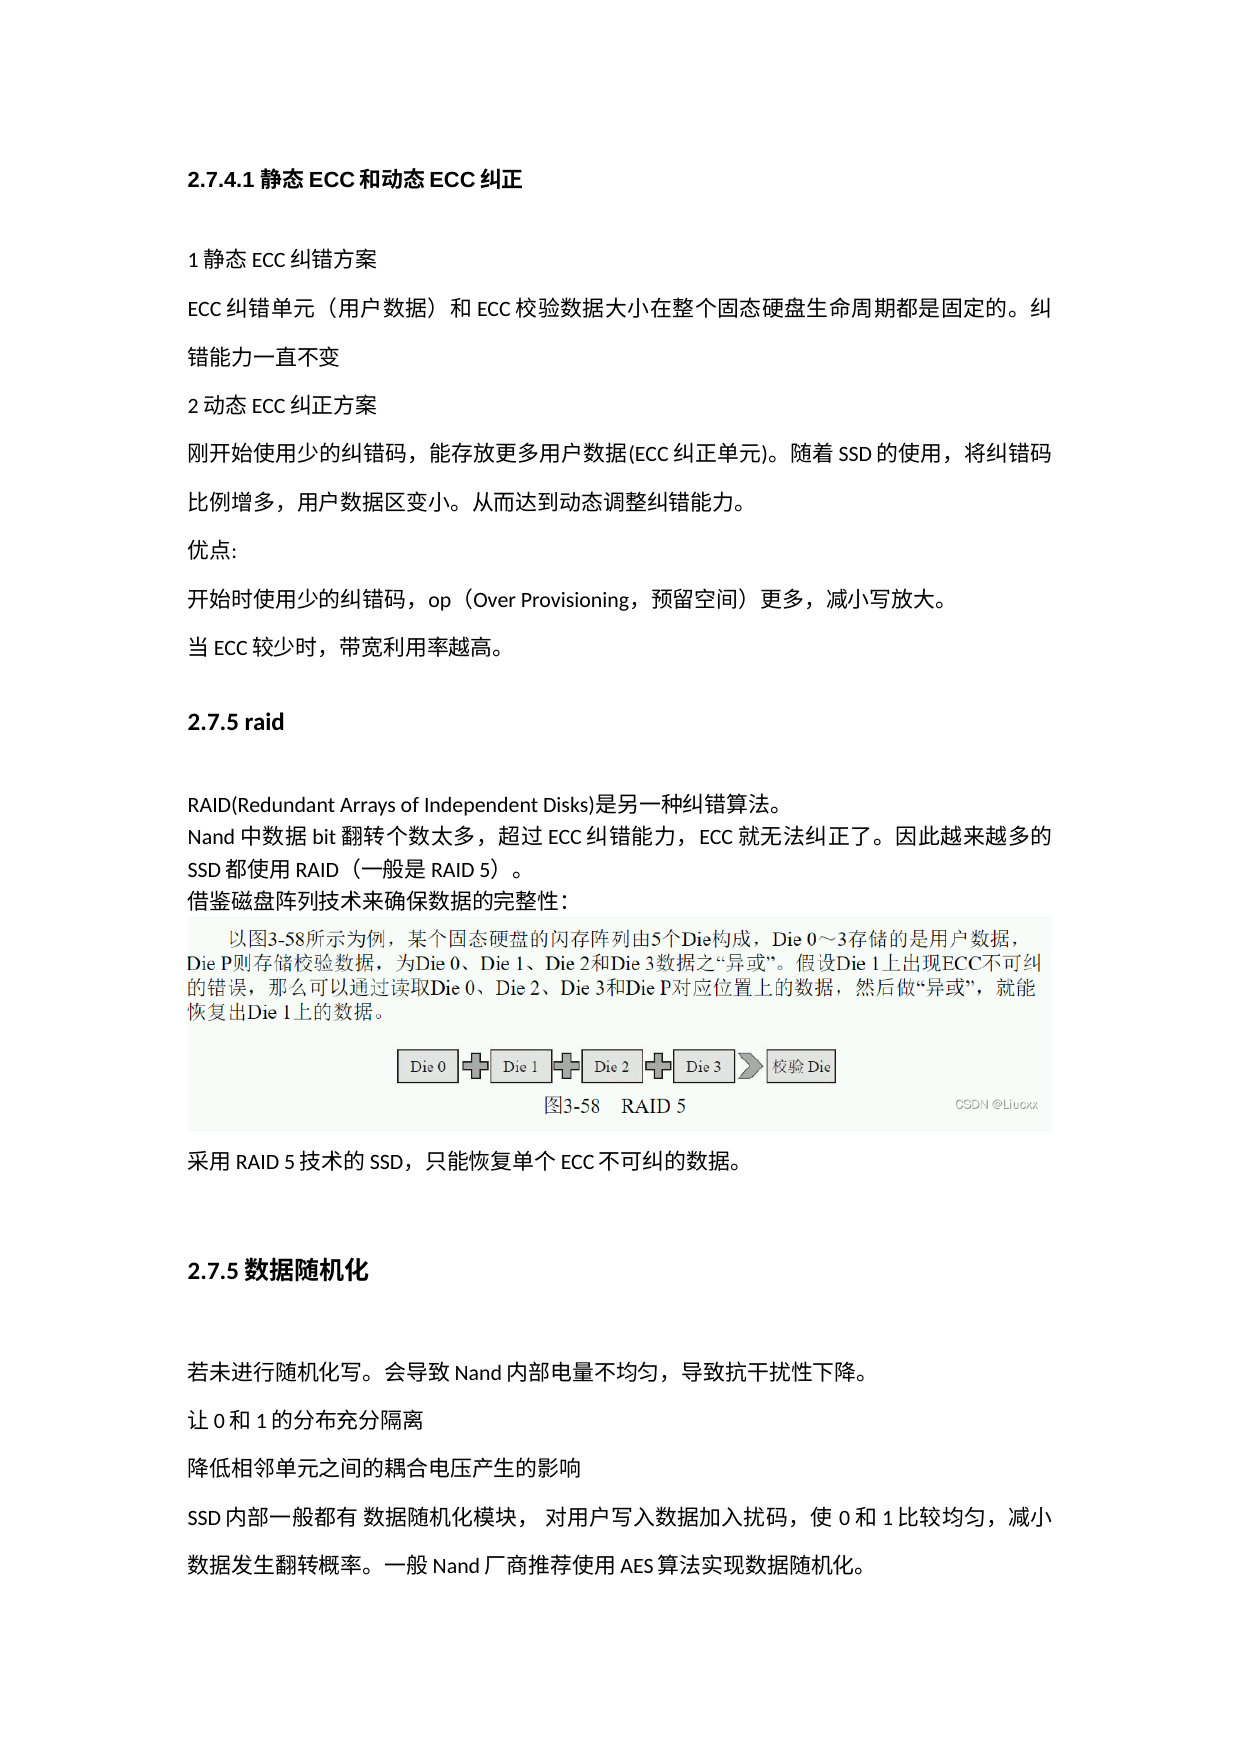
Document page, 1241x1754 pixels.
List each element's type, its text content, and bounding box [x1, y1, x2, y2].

text 1 静态ECC纠错方案 [187, 242, 1053, 274]
text 当ECC较少时，带宽利用率越高。 [187, 629, 1053, 662]
text 2 动态ECC纠正方案 [187, 387, 1053, 420]
text 降低相邻单元之间的耦合电压产生的影响 [187, 1451, 1053, 1483]
text 优点: [187, 533, 1053, 565]
text 让0和1的分布充分隔离 [187, 1402, 1053, 1435]
subtitle 2.7.4.1 静态ECC和动态ECC纠正 [187, 162, 1053, 194]
text 采用RAID 5技术的SSD，只能恢复单个ECC不可纠的数据。 [187, 1144, 1053, 1176]
picture [187, 916, 1053, 1132]
subtitle 2.7.5 数据随机化 [187, 1236, 1053, 1301]
text 借鉴磁盘阵列技术来确保数据的完整性： [187, 884, 1053, 916]
text 开始时使用少的纠错码，op（Over Provisioning，预留空间）更多，减小写放大。 [187, 581, 1053, 614]
text 刚开始使用少的纠错码，能存放更多用户数据(ECC纠正单元)。随着SSD的使用，将纠错码比例增多，用户数据区变小。从而达到动态调整纠错能力。 [187, 436, 1053, 517]
text 若未进行随机化写。会导致Nand内部电量不均匀，导致抗干扰性下降。 [187, 1354, 1053, 1387]
text RAID(Redundant Arrays of Independent Disks)是另一种纠错算法。 [187, 786, 1053, 819]
text ECC纠错单元（用户数据）和ECC校验数据大小在整个固态硬盘生命周期都是固定的。纠错能力一直不变 [187, 290, 1053, 372]
text Nand中数据bit翻转个数太多，超过ECC纠错能力，ECC就无法纠正了。因此越来越多的SSD都使用RAID（一般是RAID 5）。 [187, 819, 1053, 884]
text SSD内部一般都有 数据随机化模块， 对用户写入数据加入扰码，使0 和1比较均匀，减小数据发生翻转概率。一般Nand厂商推荐使用AES算法实现数据随机化。 [187, 1499, 1053, 1580]
subtitle 2.7.5 raid [187, 705, 1053, 737]
